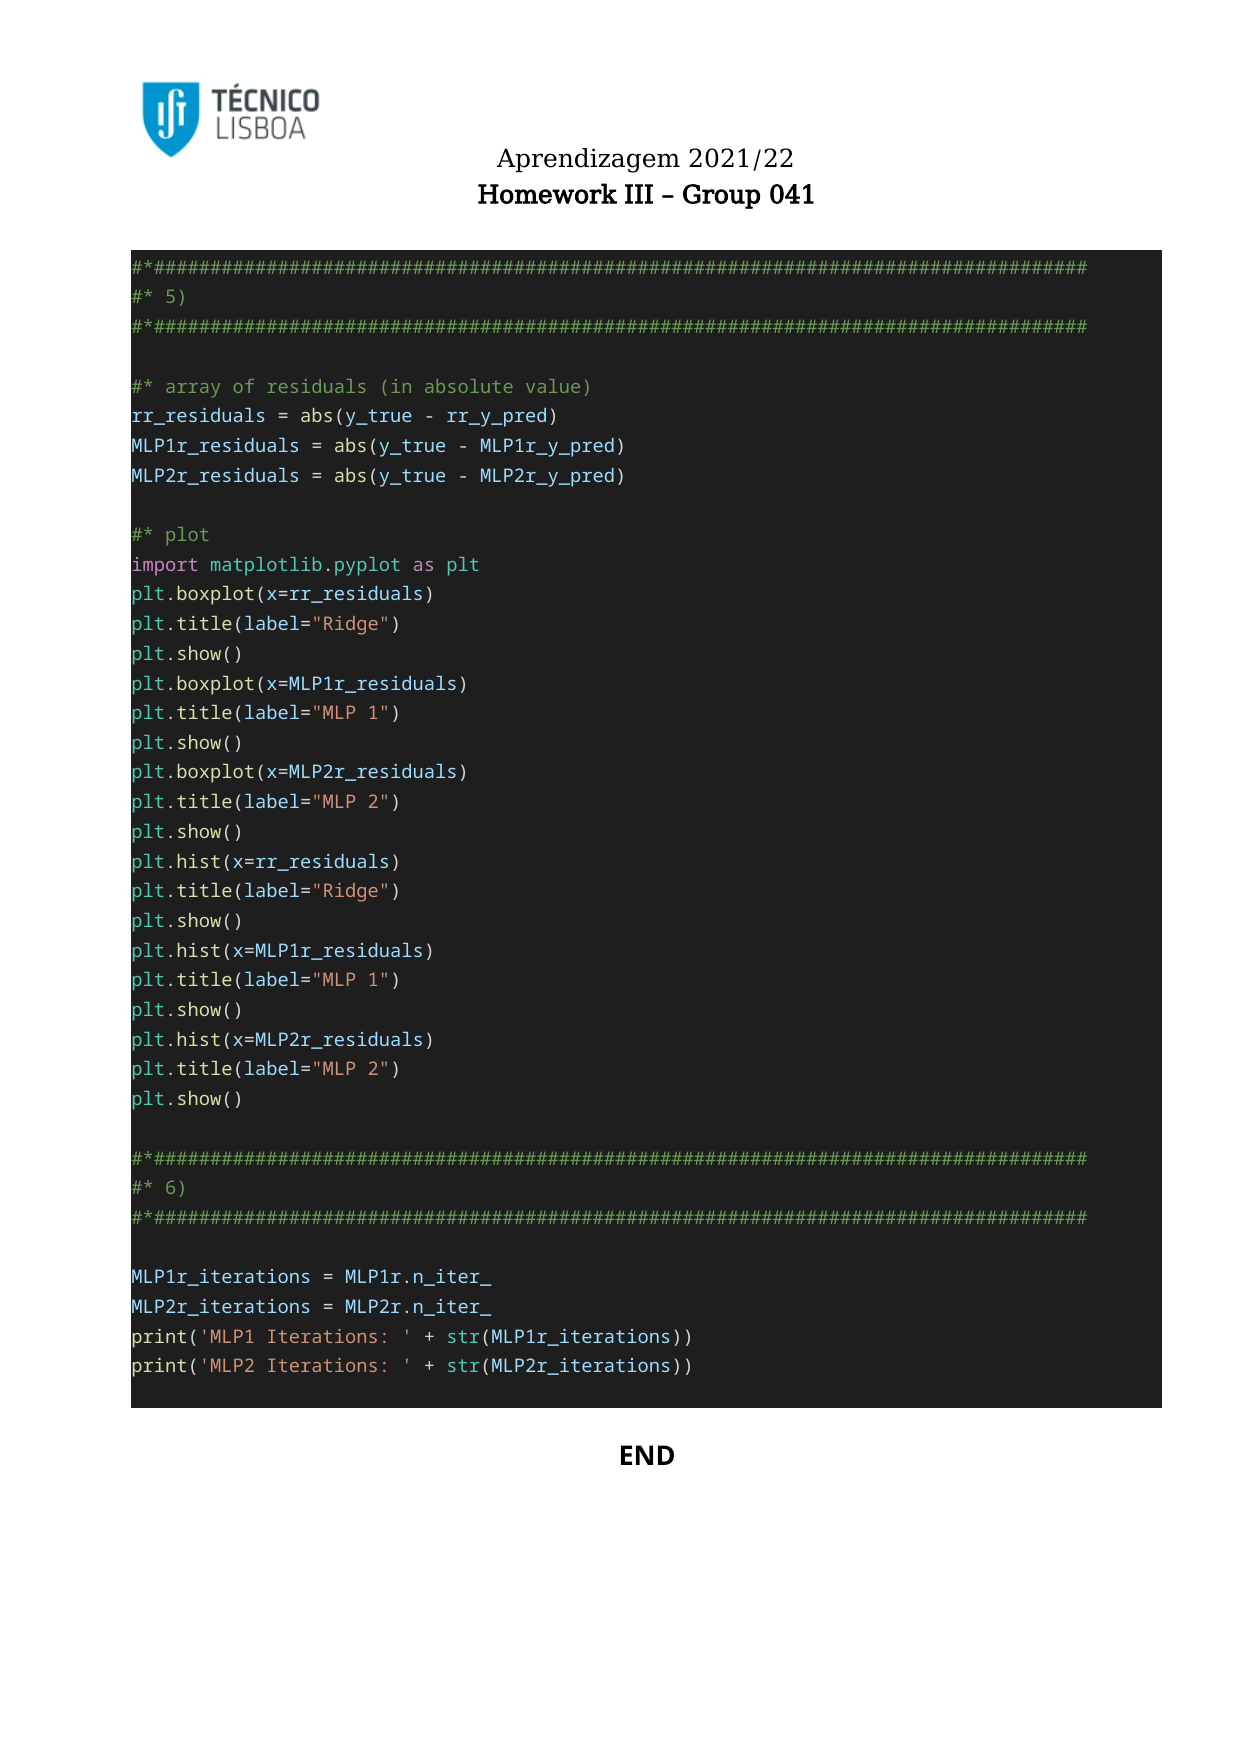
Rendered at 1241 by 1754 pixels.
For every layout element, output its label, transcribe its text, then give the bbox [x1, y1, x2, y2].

text #* 6) [131, 1170, 1162, 1200]
text plt.boxplot(x=rr_residuals) [131, 577, 1162, 606]
text import matplotlib.pyplot as plt [131, 547, 1162, 577]
text #*################################################################################### [131, 1200, 1162, 1230]
text plt.title(label="MLP 2") [131, 784, 1162, 814]
text plt.show() [131, 992, 1162, 1022]
text #* array of residuals (in absolute value) [131, 369, 1162, 398]
text #* 5) [131, 280, 1162, 309]
text plt.title(label="Ridge") [131, 873, 1162, 903]
text plt.title(label="MLP 2") [131, 1052, 1162, 1081]
text MLP2r_iterations = MLP2r.n_iter_ [131, 1289, 1162, 1319]
text MLP1r_iterations = MLP1r.n_iter_ [131, 1259, 1162, 1289]
text rr_residuals = abs(y_true - rr_y_pred) [131, 398, 1162, 428]
text #*################################################################################### [131, 309, 1162, 339]
text #*################################################################################### [131, 250, 1162, 280]
text plt.show() [131, 814, 1162, 844]
text END [131, 1437, 1162, 1473]
text #*################################################################################### [131, 1141, 1162, 1170]
text MLP1r_residuals = abs(y_true - MLP1r_y_pred) [131, 428, 1162, 458]
text plt.title(label="MLP 1") [131, 962, 1162, 992]
text MLP2r_residuals = abs(y_true - MLP2r_y_pred) [131, 458, 1162, 487]
text plt.boxplot(x=MLP2r_residuals) [131, 755, 1162, 784]
text plt.boxplot(x=MLP1r_residuals) [131, 666, 1162, 695]
text plt.title(label="MLP 1") [131, 695, 1162, 725]
text #* plot [131, 517, 1162, 547]
text plt.show() [131, 636, 1162, 666]
text plt.show() [131, 725, 1162, 755]
text plt.show() [131, 903, 1162, 933]
text plt.title(label="Ridge") [131, 606, 1162, 636]
text plt.hist(x=rr_residuals) [131, 844, 1162, 873]
text print('MLP2 Iterations: ' + str(MLP2r_iterations)) [131, 1348, 1162, 1378]
text plt.hist(x=MLP2r_residuals) [131, 1022, 1162, 1052]
text plt.show() [131, 1081, 1162, 1111]
text plt.hist(x=MLP1r_residuals) [131, 933, 1162, 962]
text print('MLP1 Iterations: ' + str(MLP1r_iterations)) [131, 1319, 1162, 1348]
picture [131, 73, 329, 167]
